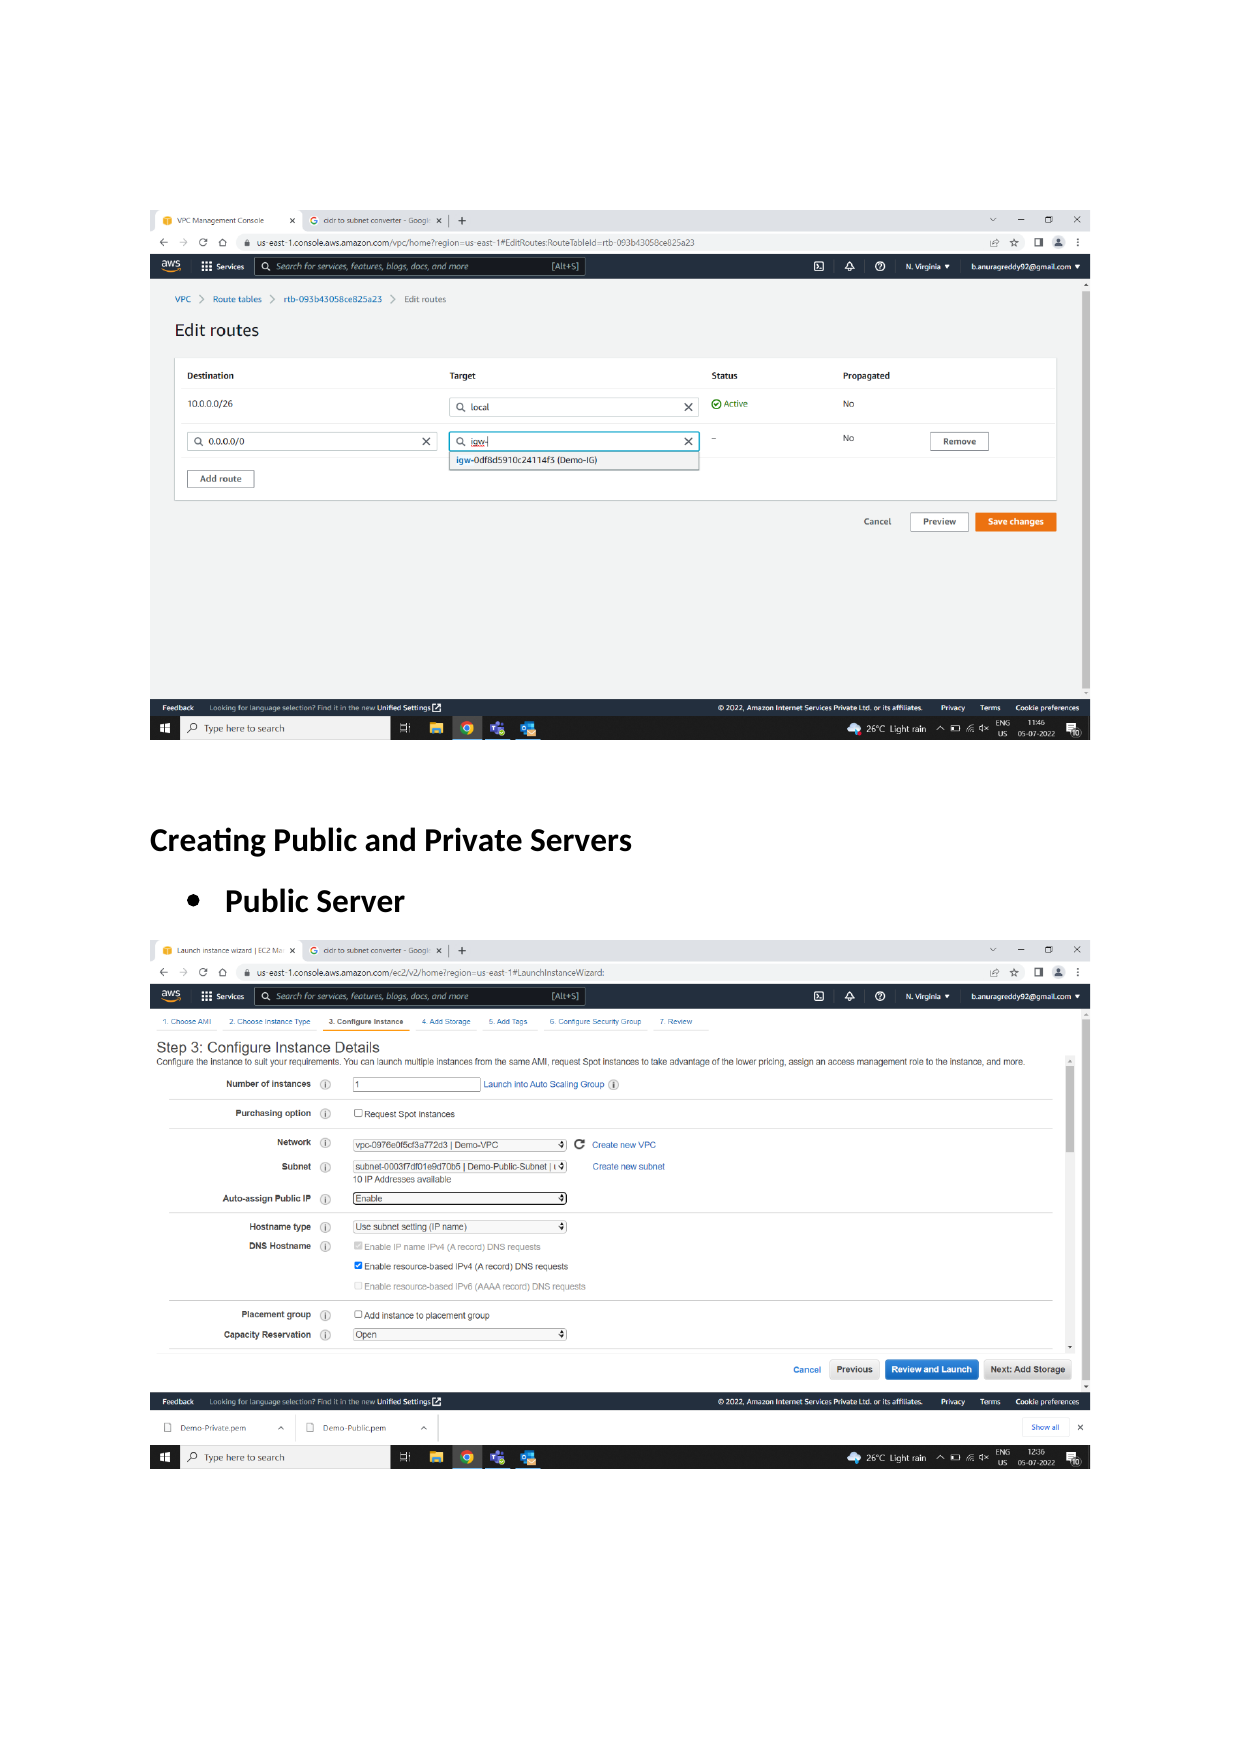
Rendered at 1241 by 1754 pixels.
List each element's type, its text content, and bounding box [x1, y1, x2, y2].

picture [150, 940, 1091, 1469]
list Public Server [187, 879, 1090, 920]
picture [150, 210, 1091, 740]
text Creating Public and Private Servers [150, 819, 1090, 860]
